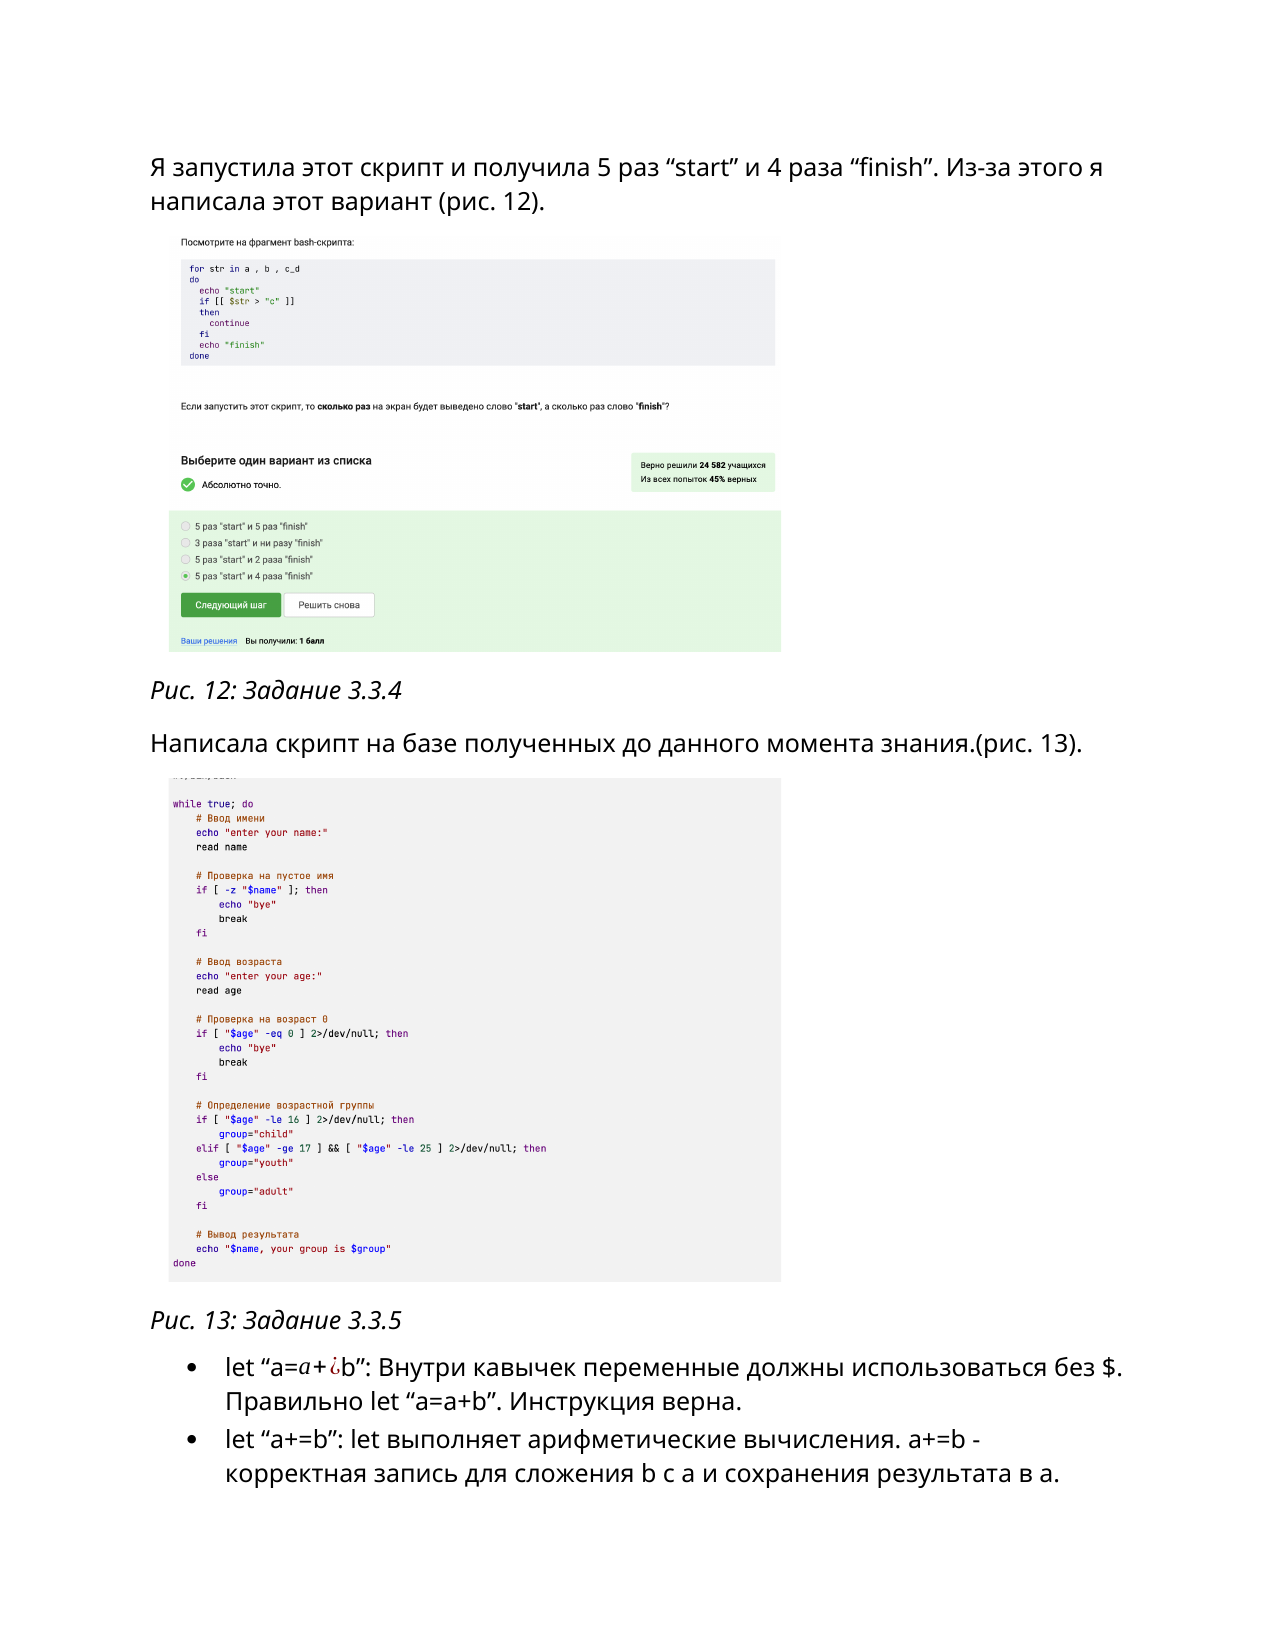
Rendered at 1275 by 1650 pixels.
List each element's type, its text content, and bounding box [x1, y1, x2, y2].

picture [168, 236, 782, 652]
picture [168, 778, 782, 1282]
text Рис. 12: Задание 3.3.4 [150, 672, 1125, 706]
text Я запустила этот скрипт и получила 5 раз “start” и 4 раза “finish”. Из-за этого я написала этот вариант (рис. 12). [150, 150, 1125, 218]
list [187, 1421, 1125, 1489]
text Написала скрипт на базе полученных до данного момента знания.(рис. 13). [150, 725, 1125, 759]
list let “a=b”: Внутри кавычек переменные должны использоваться без $. Правильно let “a=a+b”. Инструкция верна. [187, 1349, 1125, 1418]
text Рис. 13: Задание 3.3.5 [150, 1303, 1125, 1337]
